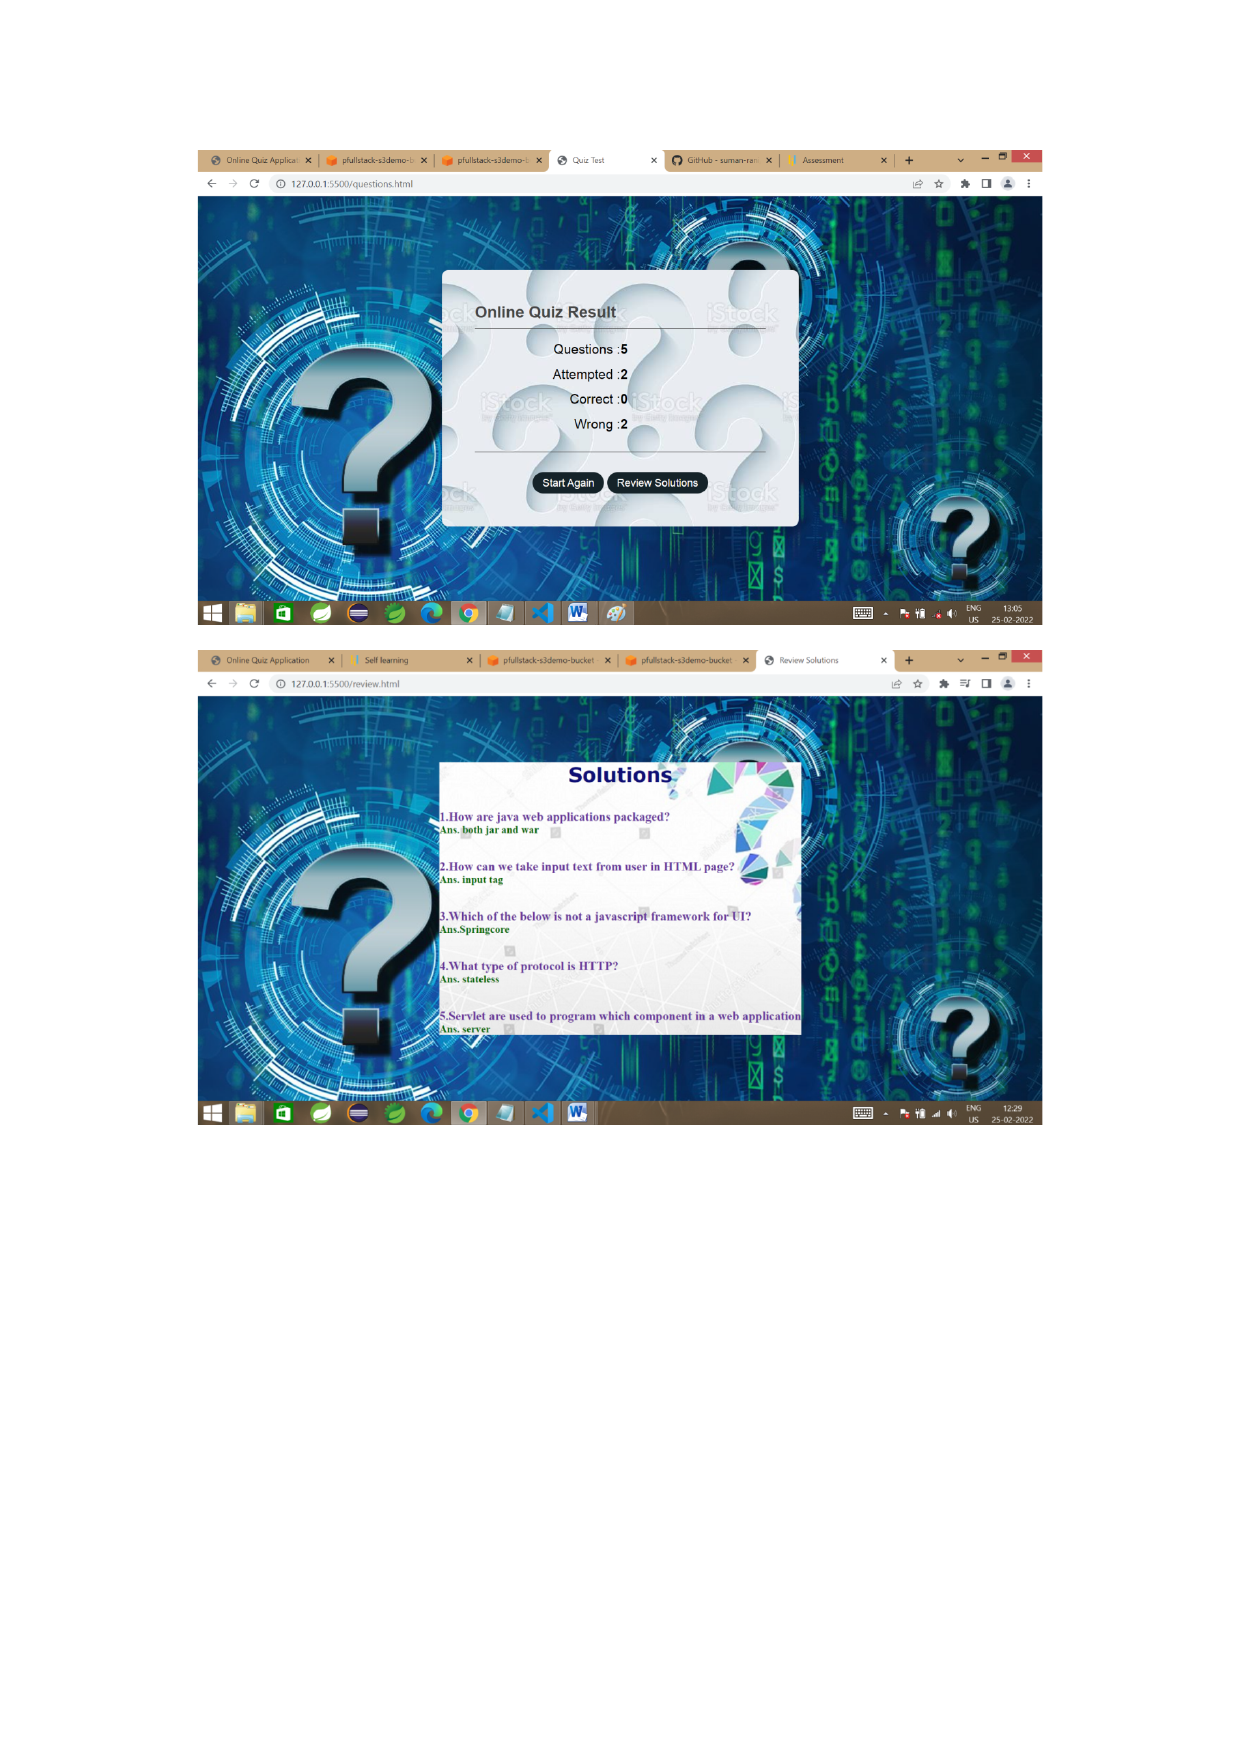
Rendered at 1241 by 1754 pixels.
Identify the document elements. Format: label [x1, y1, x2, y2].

picture [197, 150, 1043, 625]
picture [197, 650, 1043, 1125]
